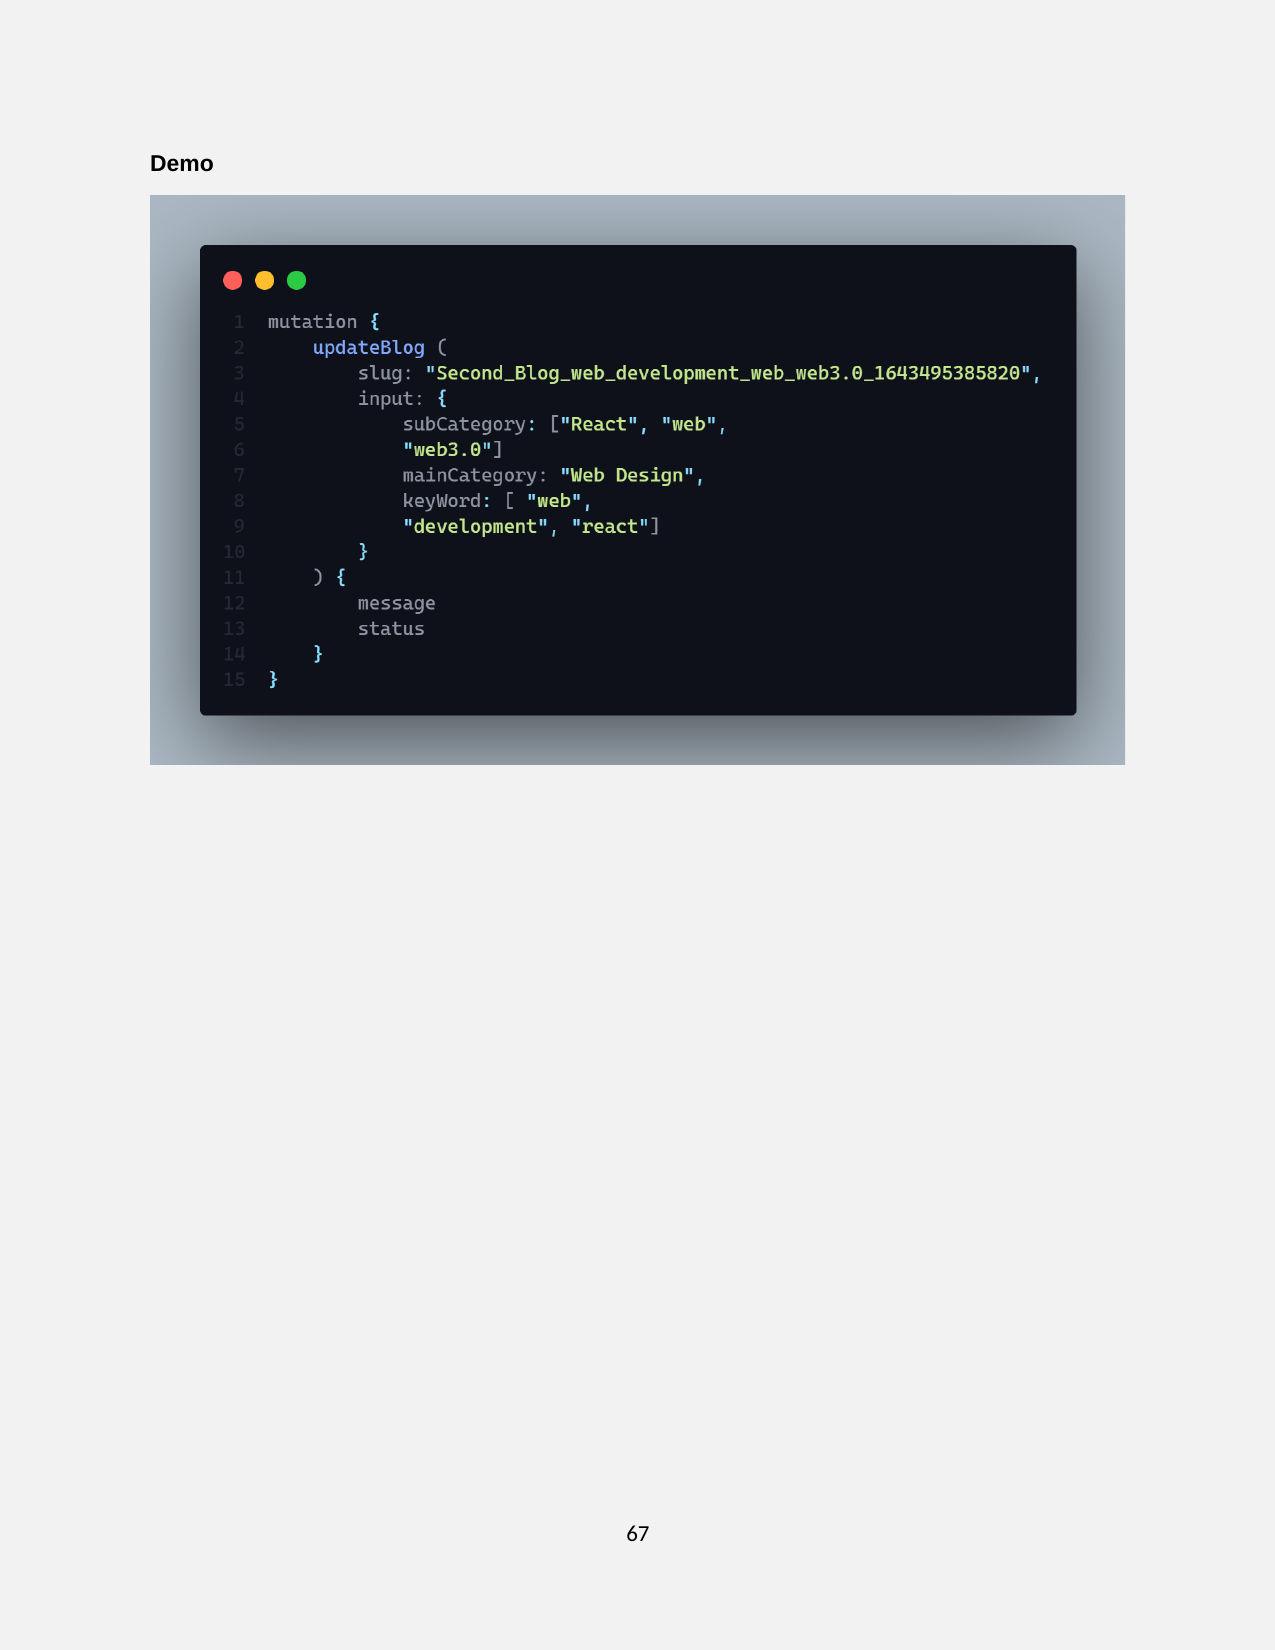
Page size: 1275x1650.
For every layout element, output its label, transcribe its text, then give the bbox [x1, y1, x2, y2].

text Demo [150, 150, 1125, 176]
picture [150, 195, 1125, 765]
